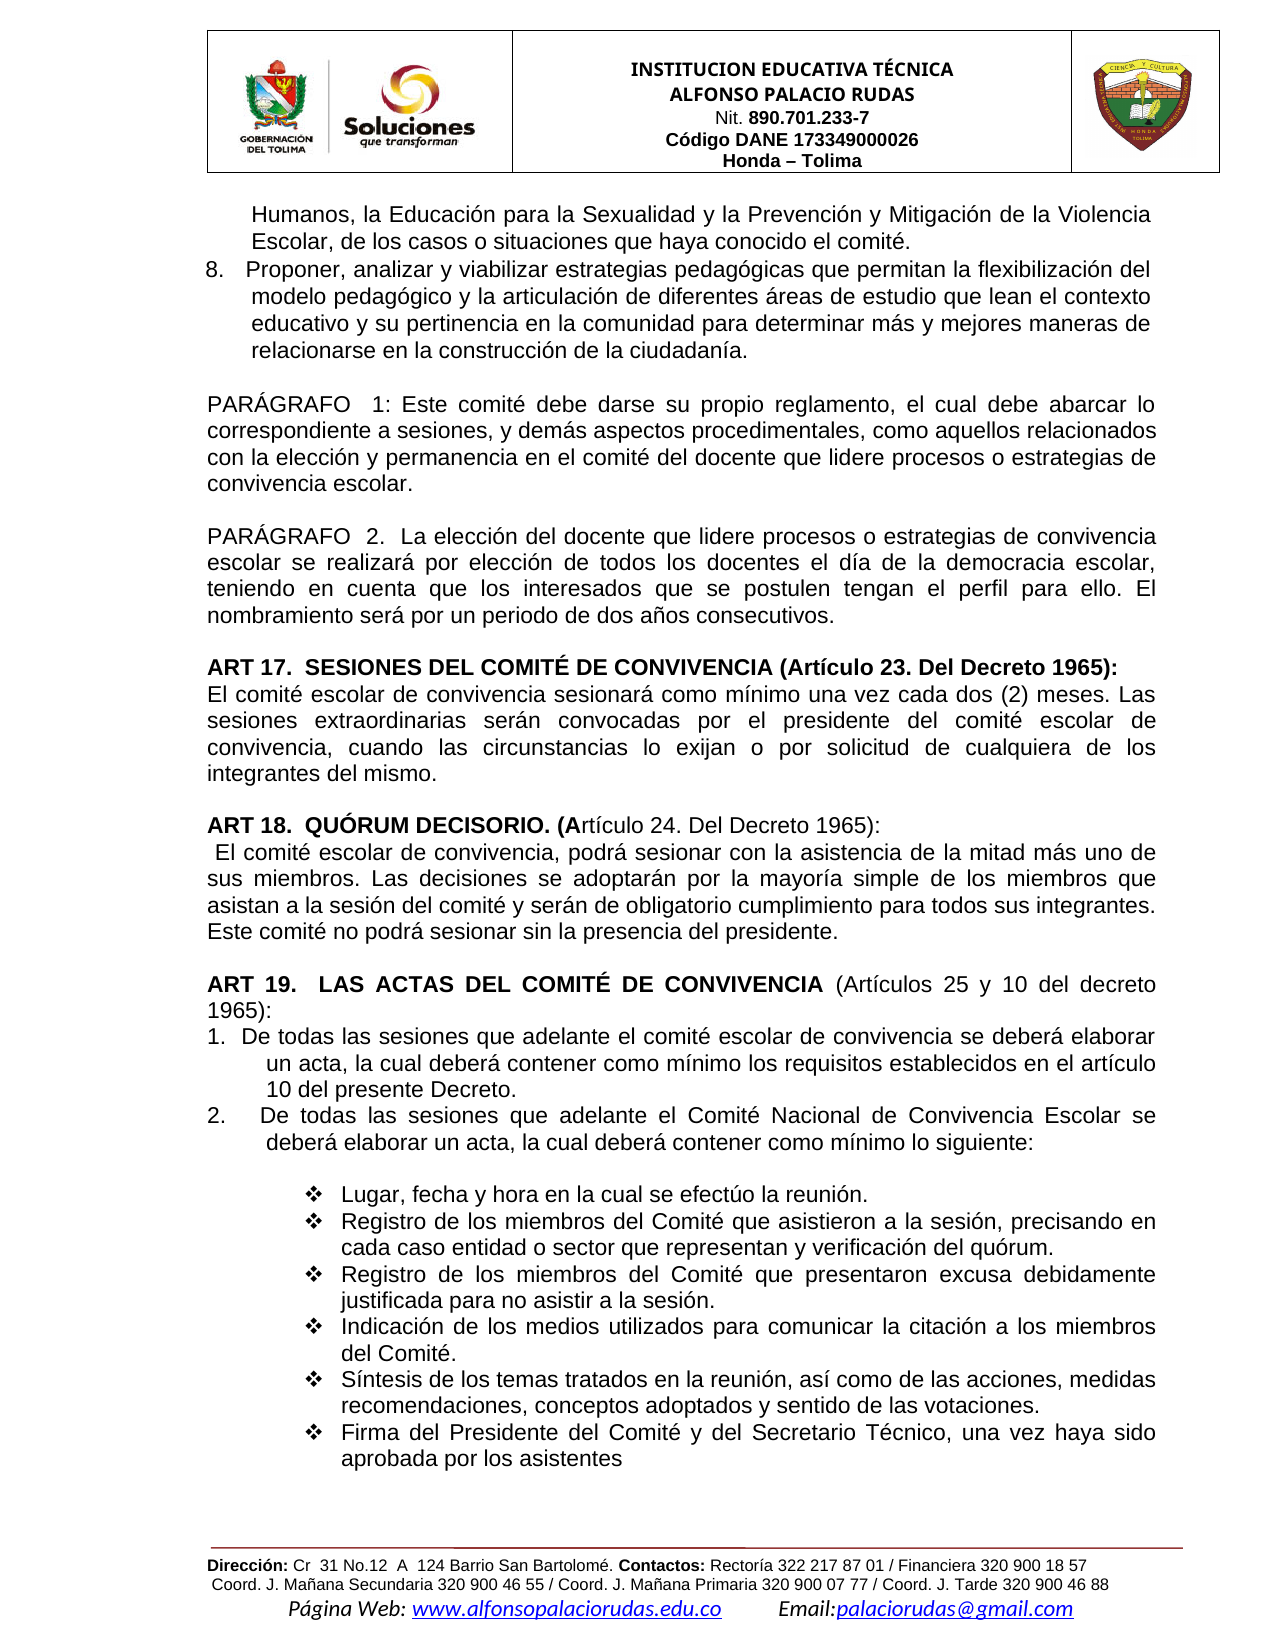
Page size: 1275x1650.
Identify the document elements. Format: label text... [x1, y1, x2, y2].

text ART 18. QUÓRUM DECISORIO. (Artículo 24. Del Decreto 1965): [207, 812, 1157, 839]
picture [238, 50, 480, 155]
list Registro de los miembros del Comité que asistieron a la sesión, precisando en cada caso entidad o sector que representan y verificación del quórum. [303, 1208, 1157, 1261]
list Síntesis de los temas tratados en la reunión, así como de las acciones, medidas recomendaciones, conceptos adoptados y sentido de las votaciones. [303, 1366, 1157, 1419]
text PARÁGRAFO 2. La elección del docente que lidere procesos o estrategias de convivencia escolar se realizará por elección de todos los docentes el día de la democracia escolar, teniendo en cuenta que los interesados que se postulen tengan el perfil para ello. El nombramiento será por un periodo de dos años consecutivos. [207, 523, 1157, 628]
text ART 19. LAS ACTAS DEL COMITÉ DE CONVIVENCIA (Artículos 25 y 10 del decreto 1965): [207, 971, 1157, 1023]
list Indicación de los medios utilizados para comunicar la citación a los miembros del Comité. [303, 1313, 1157, 1366]
text PARÁGRAFO 1: Este comité debe darse su propio reglamento, el cual debe abarcar lo correspondiente a sesiones, y demás aspectos procedimentales, como aquellos relacionados con la elección y permanencia en el comité del docente que lidere procesos o estrategias de convivencia escolar. [207, 391, 1157, 496]
text El comité escolar de convivencia sesionará como mínimo una vez cada dos (2) meses. Las sesiones extraordinarias serán convocadas por el presidente del comité escolar de convivencia, cuando las circunstancias lo exijan o por solicitud de cualquiera de los integrantes del mismo. [207, 681, 1157, 786]
text 1. De todas las sesiones que adelante el comité escolar de convivencia se deberá elaborar un acta, la cual deberá contener como mínimo los requisitos establecidos en el artículo 10 del presente Decreto. [207, 1023, 1157, 1102]
text 2. De todas las sesiones que adelante el Comité Nacional de Convivencia Escolar se deberá elaborar un acta, la cual deberá contener como mínimo lo siguiente: [207, 1102, 1157, 1155]
list Registro de los miembros del Comité que presentaron excusa debidamente justificada para no asistir a la sesión. [303, 1261, 1157, 1313]
text Este comité no podrá sesionar sin la presencia del presidente. [207, 918, 1157, 944]
text 8. Proponer, analizar y viabilizar estrategias pedagógicas que permitan la flexibilización del modelo pedagógico y la articulación de diferentes áreas de estudio que lean el contexto educativo y su pertinencia en la comunidad para determinar más y mejores maneras de relacionarse en la construcción de la ciudadanía. [205, 256, 1152, 363]
list Firma del Presidente del Comité y del Secretario Técnico, una vez haya sido aprobada por los asistentes [303, 1419, 1157, 1471]
list Lugar, fecha y hora en la cual se efectúo la reunión. [303, 1181, 1157, 1208]
text El comité escolar de convivencia, podrá sesionar con la asistencia de la mitad más uno de sus miembros. Las decisiones se adoptarán por la mayoría simple de los miembros que asistan a la sesión del comité y serán de obligatorio cumplimiento para todos sus integrantes. [207, 839, 1157, 918]
text ART 17. SESIONES DEL COMITÉ DE CONVIVENCIA (Artículo 23. Del Decreto 1965): [207, 654, 1157, 681]
